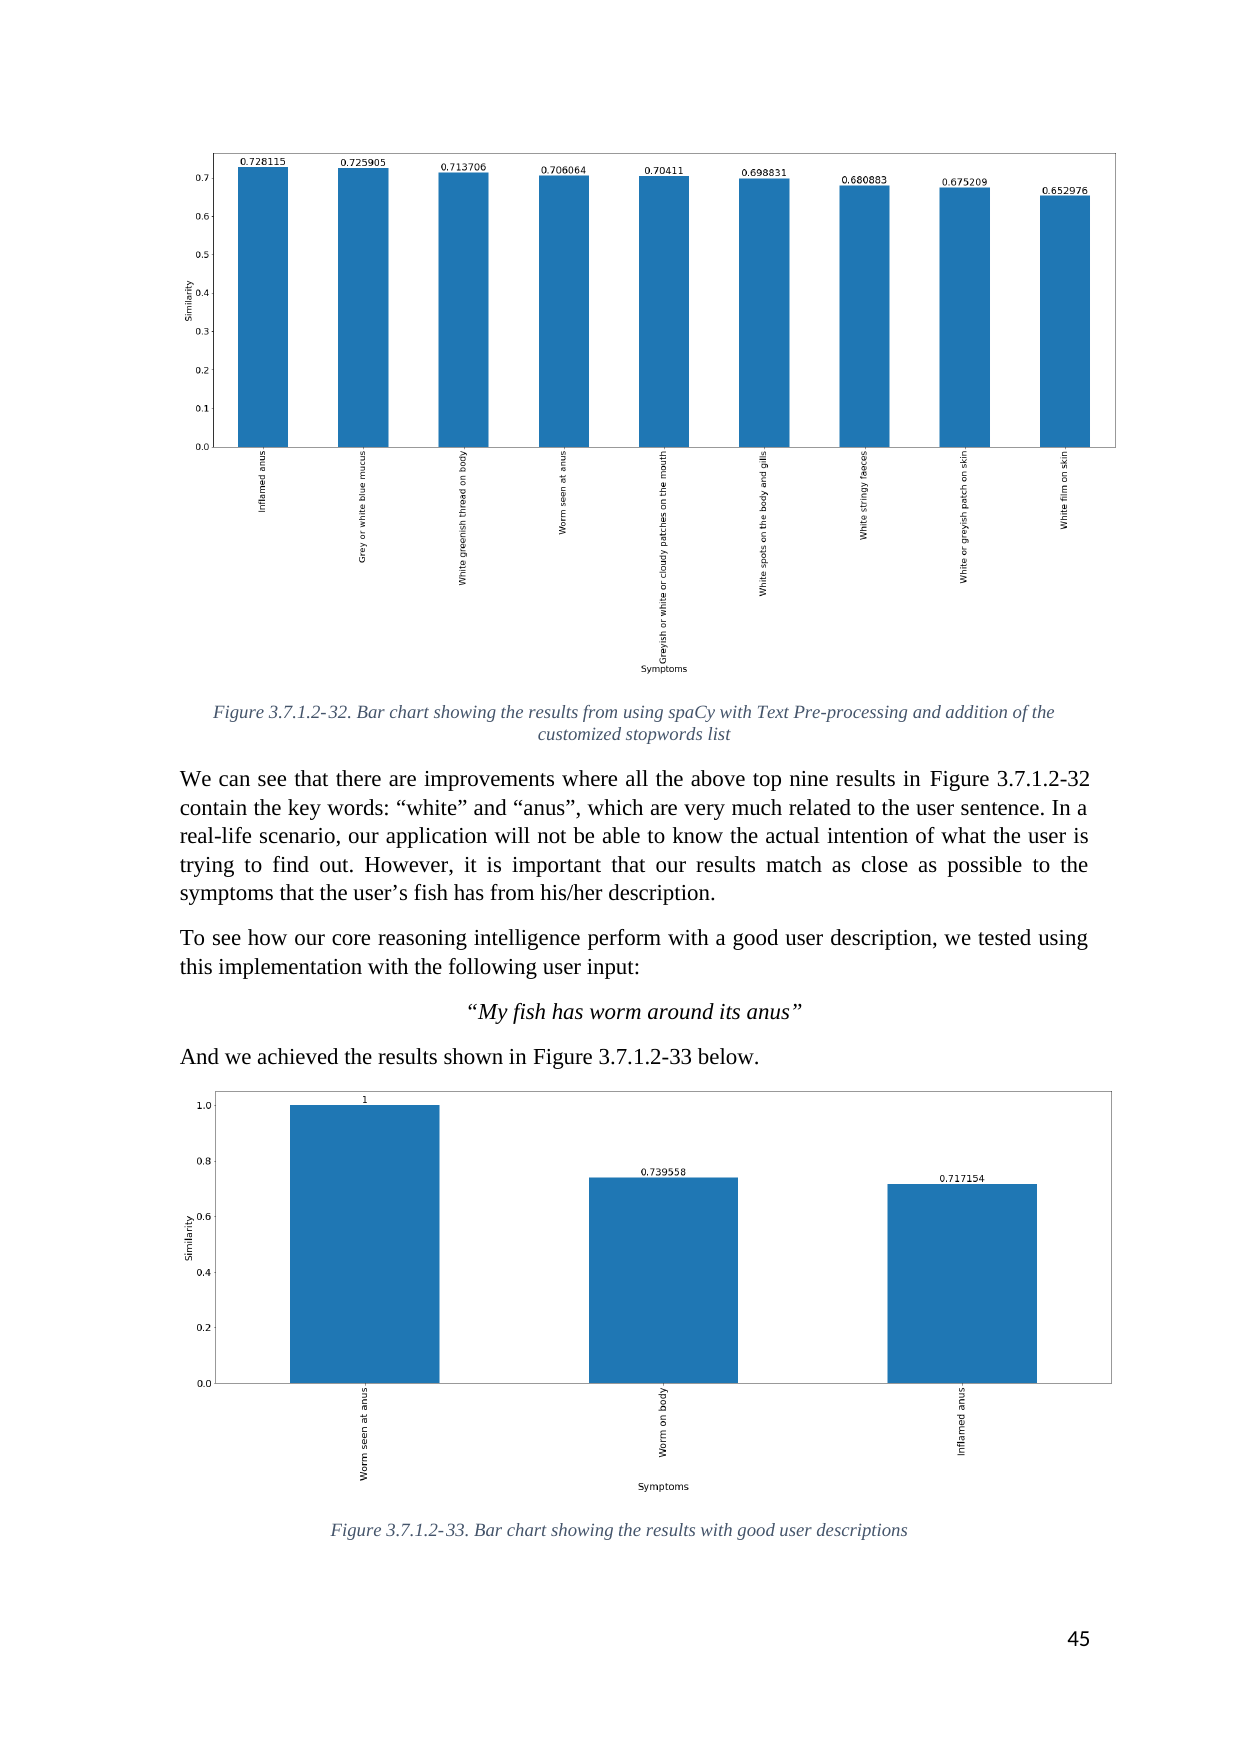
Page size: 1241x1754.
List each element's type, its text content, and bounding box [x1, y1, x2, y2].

picture [179, 1088, 1120, 1501]
text “My fish has worm around its anus” [179, 998, 1090, 1024]
picture [179, 150, 1120, 683]
text To see how our core reasoning intelligence perform with a good user description, we tested using this implementation with the following user input: [179, 924, 1090, 979]
